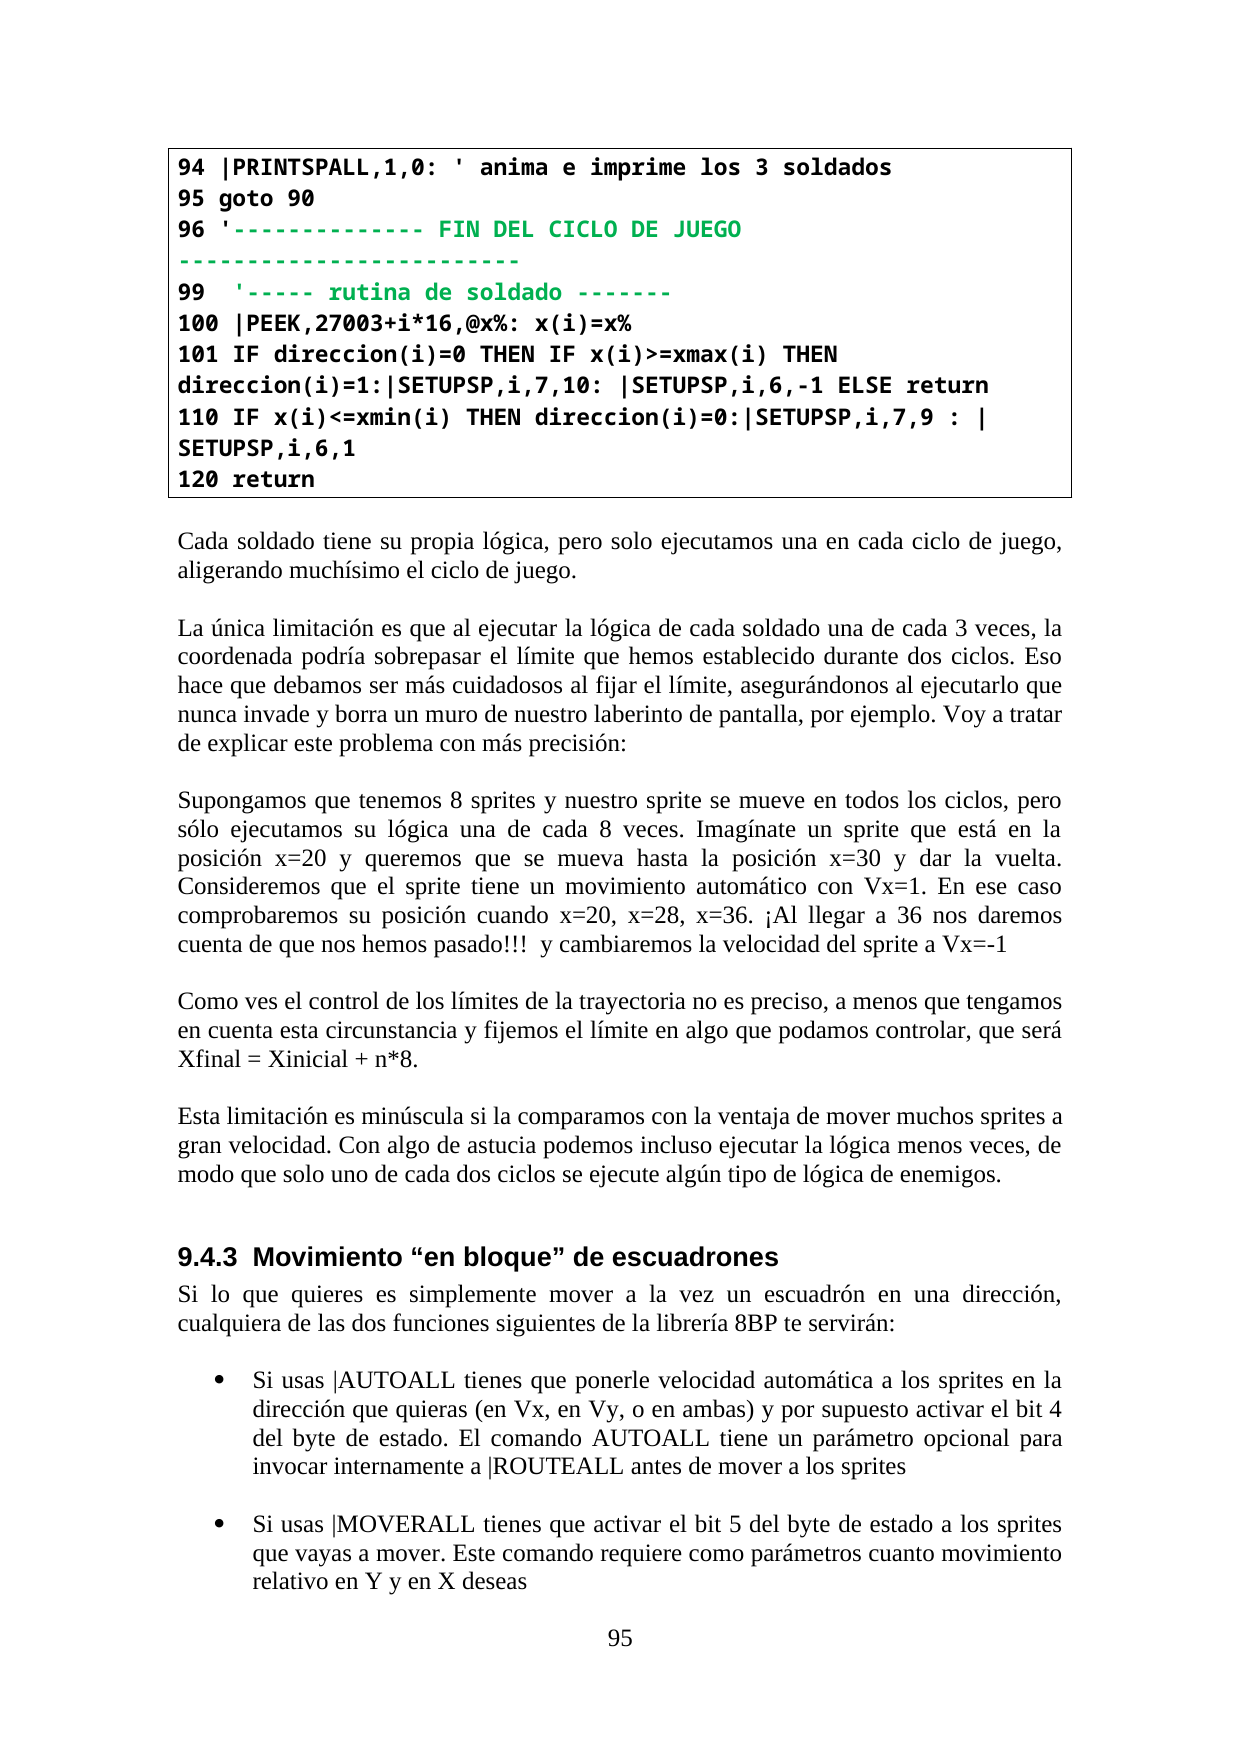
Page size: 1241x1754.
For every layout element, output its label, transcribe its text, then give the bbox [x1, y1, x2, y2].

text 101 IF direccion(i)=0 THEN IF x(i)>=xmax(i) THEN direccion(i)=1:|SETUPSP,i,7,10: |SETUPSP,i,6,-1 ELSE return [177, 338, 1063, 401]
text 99 '----- rutina de soldado ------- [177, 276, 1063, 307]
text La única limitación es que al ejecutar la lógica de cada soldado una de cada 3 veces, la coordenada podría sobrepasar el límite que hemos establecido durante dos ciclos. Eso hace que debamos ser más cuidadosos al fijar el límite, asegurándonos al ejecutarlo que nunca invade y borra un muro de nuestro laberinto de pantalla, por ejemplo. Voy a tratar de explicar este problema con más precisión: [177, 613, 1063, 756]
text 110 IF x(i)<=xmin(i) THEN direccion(i)=0:|SETUPSP,i,7,9 : |SETUPSP,i,6,1 [177, 401, 1063, 460]
list Si usas |AUTOALL tienes que ponerle velocidad automática a los sprites en la dirección que quieras (en Vx, en Vy, o en ambas) y por supuesto activar el bit 4 del byte de estado. El comando AUTOALL tiene un parámetro opcional para invocar internamente a |ROUTEALL antes de mover a los sprites [215, 1365, 1063, 1480]
text 96 '-------------- FIN DEL CICLO DE JUEGO ------------------------- [177, 213, 1063, 276]
text 95 goto 90 [177, 182, 1063, 213]
text Esta limitación es minúscula si la comparamos con la ventaja de mover muchos sprites a gran velocidad. Con algo de astucia podemos incluso ejecutar la lógica menos veces, de modo que solo uno de cada dos ciclos se ejecute algún tipo de lógica de enemigos. [177, 1101, 1063, 1188]
text Cada soldado tiene su propia lógica, pero solo ejecutamos una en cada ciclo de juego, aligerando muchísimo el ciclo de juego. [177, 526, 1063, 584]
list Si usas |MOVERALL tienes que activar el bit 5 del byte de estado a los sprites que vayas a mover. Este comando requiere como parámetros cuanto movimiento relativo en Y y en X deseas [215, 1509, 1063, 1595]
text 120 return [169, 460, 1071, 497]
text 94 |PRINTSPALL,1,0: ' anima e imprime los 3 soldados [169, 149, 1071, 182]
text 100 |PEEK,27003+i*16,@x%: x(i)=x% [177, 307, 1063, 338]
text Como ves el control de los límites de la trayectoria no es preciso, a menos que tengamos en cuenta esta circunstancia y fijemos el límite en algo que podamos controlar, que será Xfinal = Xinicial + n*8. [177, 986, 1063, 1073]
text Si lo que quieres es simplemente mover a la vez un escuadrón en una dirección, cualquiera de las dos funciones siguientes de la librería 8BP te servirán: [177, 1279, 1063, 1336]
subtitle Movimiento “en bloque” de escuadrones [177, 1241, 1063, 1273]
text Supongamos que tenemos 8 sprites y nuestro sprite se mueve en todos los ciclos, pero sólo ejecutamos su lógica una de cada 8 veces. Imagínate un sprite que está en la posición x=20 y queremos que se mueva hasta la posición x=30 y dar la vuelta. Consideremos que el sprite tiene un movimiento automático con Vx=1. En ese caso comprobaremos su posición cuando x=20, x=28, x=36. ¡Al llegar a 36 nos daremos cuenta de que nos hemos pasado!!! y cambiaremos la velocidad del sprite a Vx=-1 [177, 785, 1063, 958]
